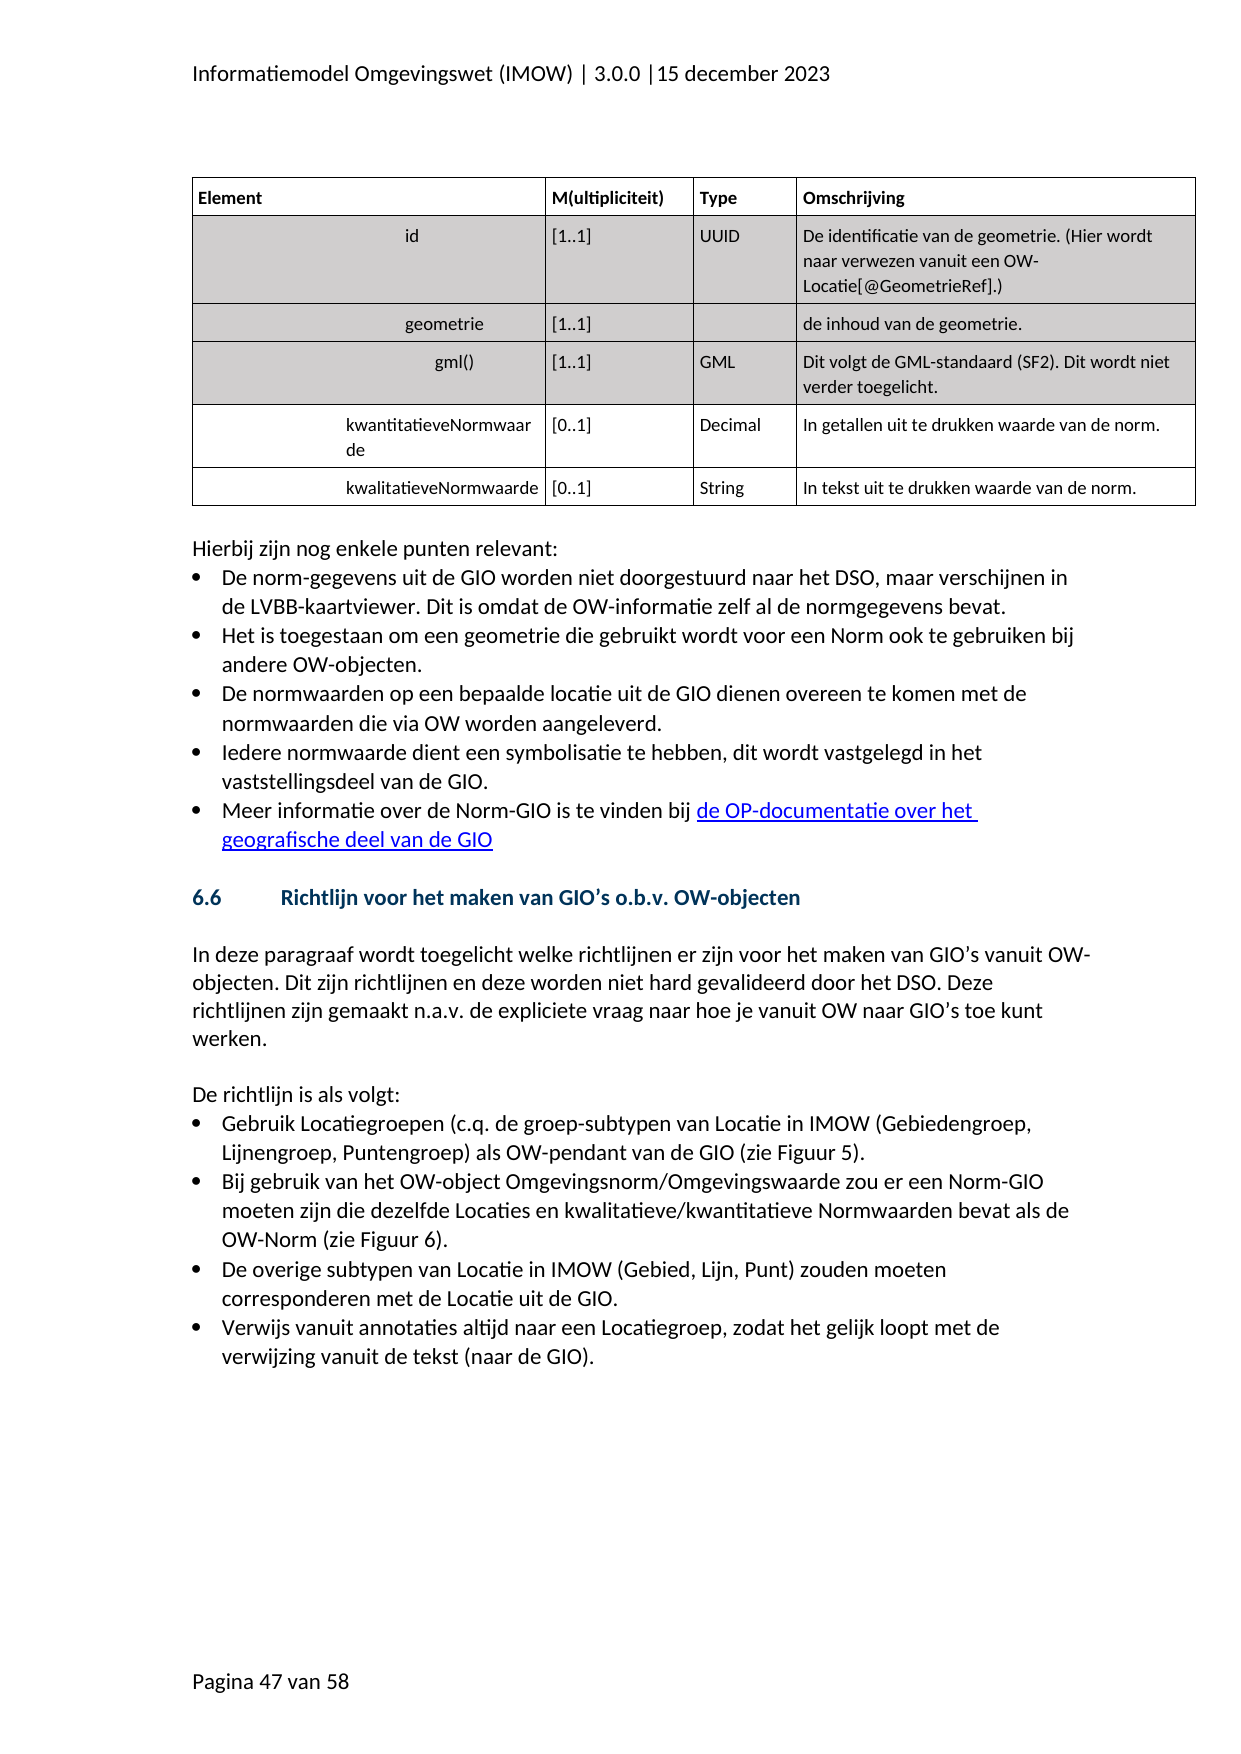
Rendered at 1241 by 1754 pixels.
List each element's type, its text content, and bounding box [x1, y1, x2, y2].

text Hierbij zijn nog enkele punten relevant: [192, 534, 1092, 562]
table_cell Dit volgt de GML-standaard (SF2). Dit wordt niet verder toegelicht. [797, 342, 1195, 404]
table_cell gml() [193, 342, 545, 404]
text De overige subtypen van Locatie in IMOW (Gebied, Lijn, Punt) zouden moeten corresponderen met de Locatie uit de GIO. [192, 1254, 1092, 1312]
table_cell kwalitatieveNormwaarde [193, 468, 545, 505]
table_header Element [193, 178, 545, 215]
table_cell kwantitatieveNormwaarde [193, 405, 545, 467]
table_header Type [694, 178, 796, 215]
table_cell UUID [694, 216, 796, 303]
text De norm-gegevens uit de GIO worden niet doorgestuurd naar het DSO, maar verschijnen in de LVBB-kaartviewer. Dit is omdat de OW-informatie zelf al de normgegevens bevat. [192, 562, 1092, 620]
table_cell [694, 304, 796, 341]
table_cell GML [694, 342, 796, 404]
text Het is toegestaan om een geometrie die gebruikt wordt voor een Norm ook te gebruiken bij andere OW-objecten. [192, 620, 1092, 678]
table_cell In tekst uit te drukken waarde van de norm. [797, 468, 1195, 505]
table_cell [0..1] [546, 405, 693, 467]
subtitle Richtlijn voor het maken van GIO’s o.b.v. OW-objecten [192, 883, 1092, 911]
text In deze paragraaf wordt toegelicht welke richtlijnen er zijn voor het maken van GIO’s vanuit OW-objecten. Dit zijn richtlijnen en deze worden niet hard gevalideerd door het DSO. Deze richtlijnen zijn gemaakt n.a.v. de expliciete vraag naar hoe je vanuit OW naar GIO’s toe kunt werken. [192, 940, 1092, 1052]
text Bij gebruik van het OW-object Omgevingsnorm/Omgevingswaarde zou er een Norm-GIO moeten zijn die dezelfde Locaties en kwalitatieve/kwantitatieve Normwaarden bevat als de OW-Norm (zie Figuur 6). [192, 1166, 1092, 1254]
text Iedere normwaarde dient een symbolisatie te hebben, dit wordt vastgelegd in het vaststellingsdeel van de GIO. [192, 737, 1092, 795]
table_cell [1..1] [546, 304, 693, 341]
table_cell String [694, 468, 796, 505]
table_cell [1..1] [546, 342, 693, 404]
table_header M(ultipliciteit) [546, 178, 693, 215]
table_header Omschrijving [797, 178, 1195, 215]
table_cell Decimal [694, 405, 796, 467]
table_cell geometrie [193, 304, 545, 341]
table_cell [1..1] [546, 216, 693, 303]
text Meer informatie over de Norm-GIO is te vinden bij de OP-documentatie over het geografische deel van de GIO [192, 795, 1092, 853]
text Verwijs vanuit annotaties altijd naar een Locatiegroep, zodat het gelijk loopt met de verwijzing vanuit de tekst (naar de GIO). [192, 1312, 1092, 1370]
text De richtlijn is als volgt: [192, 1080, 1092, 1108]
table_cell de inhoud van de geometrie. [797, 304, 1195, 341]
table_cell [0..1] [546, 468, 693, 505]
table_cell In getallen uit te drukken waarde van de norm. [797, 405, 1195, 467]
text Gebruik Locatiegroepen (c.q. de groep-subtypen van Locatie in IMOW (Gebiedengroep, Lijnengroep, Puntengroep) als OW-pendant van de GIO (zie Figuur 5). [192, 1108, 1092, 1166]
table_cell id [193, 216, 545, 303]
table_cell De identificatie van de geometrie. (Hier wordt naar verwezen vanuit een OW-Locatie[@GeometrieRef].) [797, 216, 1195, 303]
text De normwaarden op een bepaalde locatie uit de GIO dienen overeen te komen met de normwaarden die via OW worden aangeleverd. [192, 678, 1092, 737]
